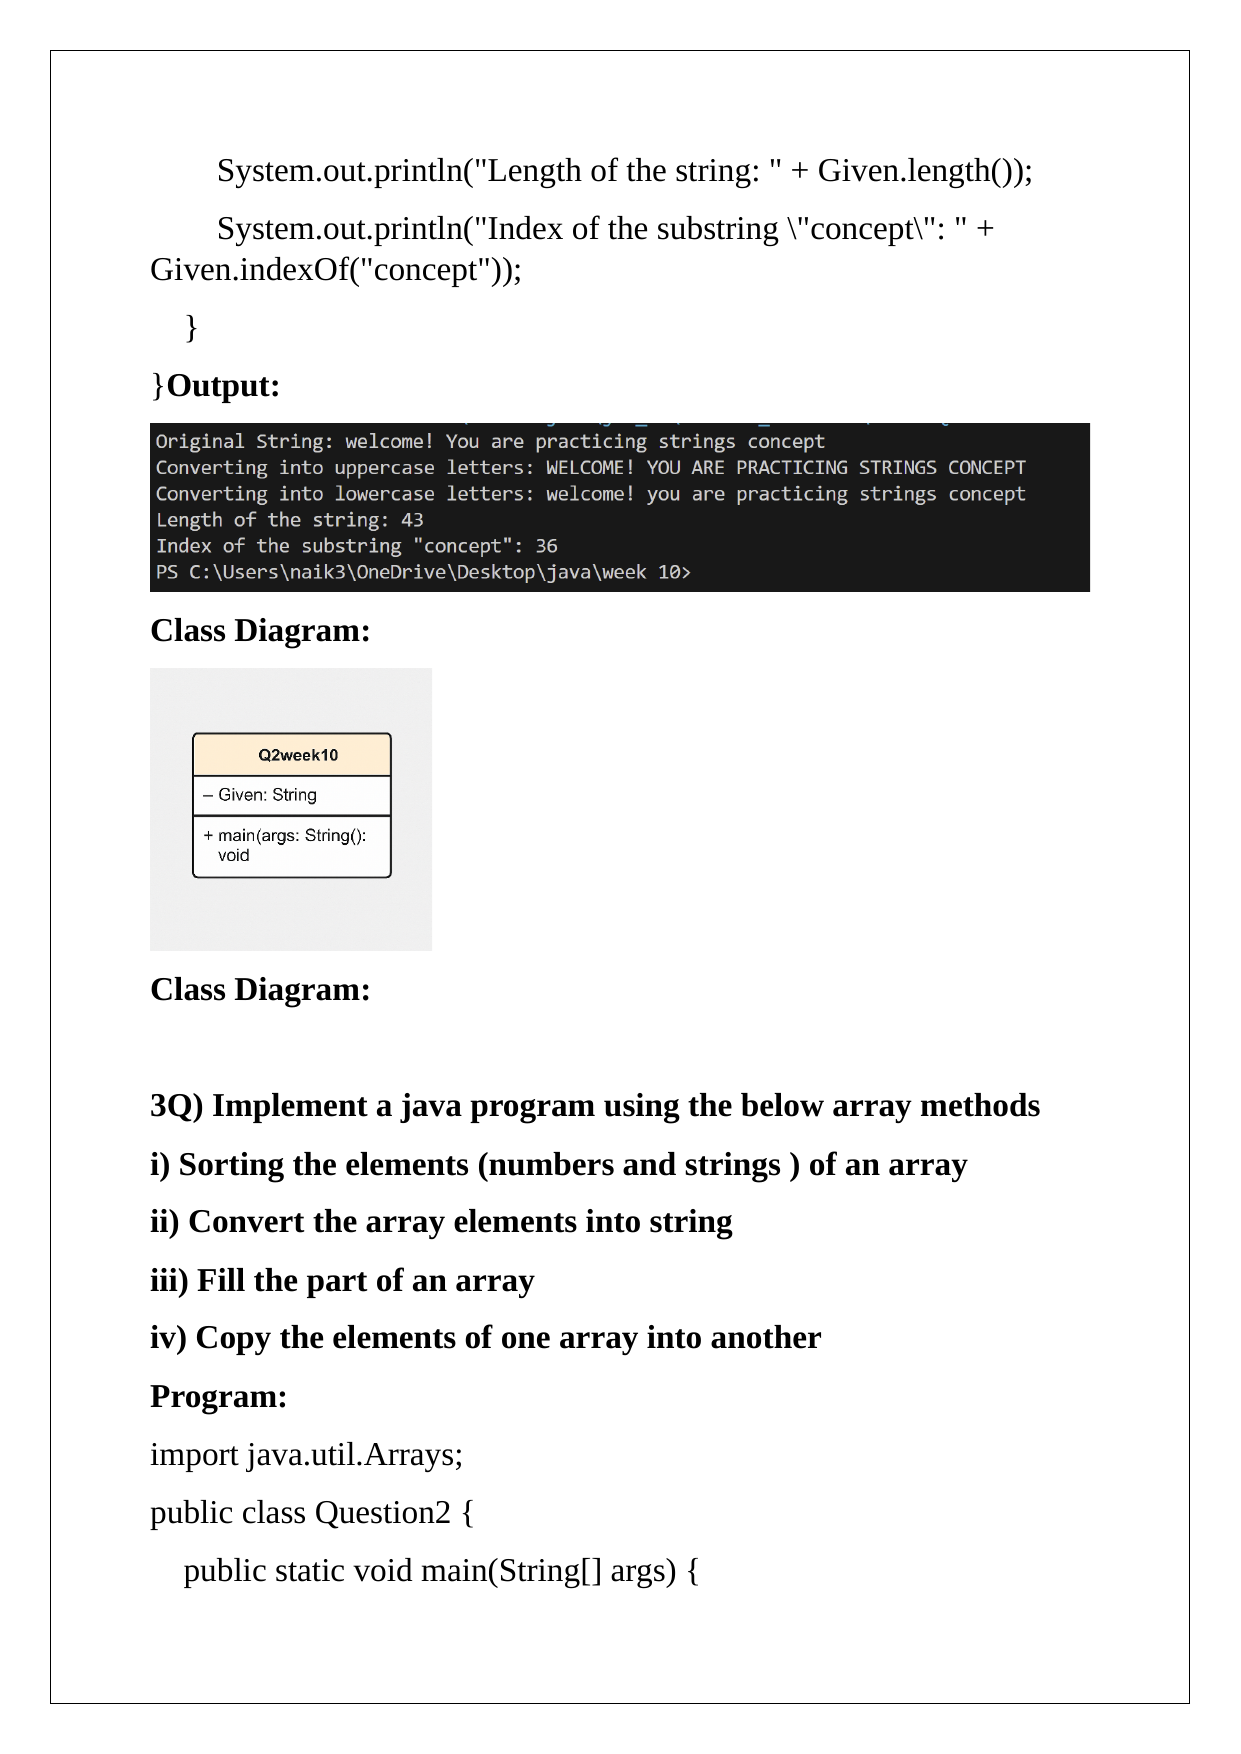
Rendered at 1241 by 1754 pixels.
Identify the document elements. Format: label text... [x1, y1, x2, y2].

text System.out.println("Index of the substring \"concept\": " + Given.indexOf("concept")); [150, 208, 1090, 288]
text ii) Convert the array elements into string [150, 1202, 1090, 1240]
text i) Sorting the elements (numbers and strings ) of an array [150, 1144, 1090, 1182]
text Program: [150, 1376, 1090, 1414]
text } [150, 307, 1090, 346]
text 3Q) Implement a java program using the below array methods [150, 1086, 1090, 1124]
text import java.util.Arrays; [150, 1434, 1090, 1472]
text }Output: [150, 365, 1090, 404]
text public class Question2 { [150, 1492, 1090, 1530]
text public static void main(String[] args) { [150, 1550, 1090, 1588]
picture [150, 423, 1091, 592]
text iii) Fill the part of an array [150, 1260, 1090, 1298]
text Class Diagram: [150, 970, 1090, 1008]
picture [150, 668, 433, 951]
text Class Diagram: [150, 611, 1090, 649]
text iv) Copy the elements of one array into another [150, 1318, 1090, 1356]
text System.out.println("Length of the string: " + Given.length()); [150, 150, 1090, 188]
